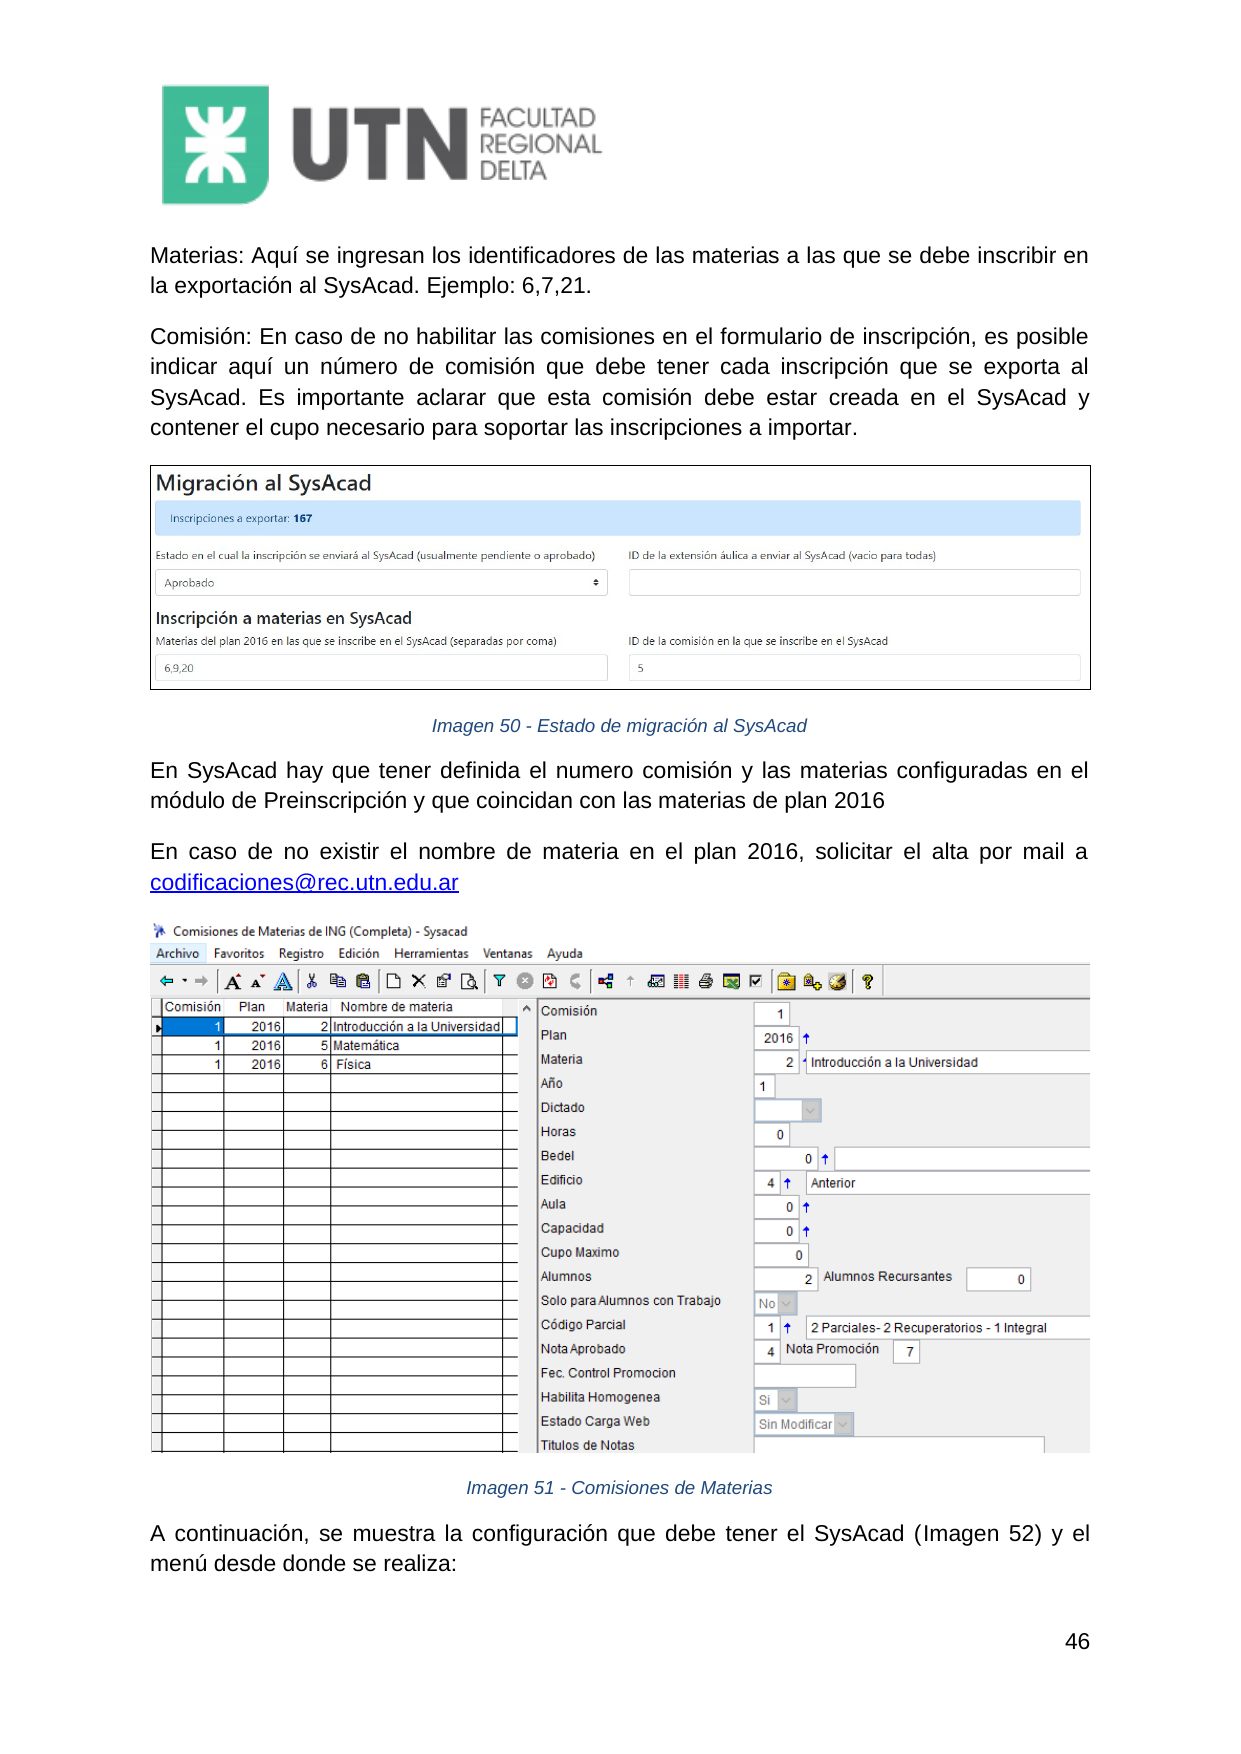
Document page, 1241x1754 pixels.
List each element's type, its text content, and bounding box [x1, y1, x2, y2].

text A continuación, se muestra la configuración que debe tener el SysAcad (Imagen 52) y el menú desde donde se realiza: [150, 1519, 1090, 1576]
text Imagen 50 - Estado de migración al SysAcad [150, 715, 1090, 736]
text Materias: Aquí se ingresan los identificadores de las materias a las que se debe inscribir en la exportación al SysAcad. Ejemplo: 6,7,21. [150, 242, 1090, 298]
picture [150, 919, 1091, 1453]
text Comisión: En caso de no habilitar las comisiones en el formulario de inscripción, es posible indicar aquí un número de comisión que debe tener cada inscripción que se exporta al SysAcad. Es importante aclarar que esta comisión debe estar creada en el SysAcad y contener el cupo necesario para soportar las inscripciones a importar. [150, 323, 1090, 440]
picture [151, 466, 1090, 689]
picture [150, 75, 619, 218]
text En SysAcad hay que tener definida el numero comisión y las materias configuradas en el módulo de Preinscripción y que coincidan con las materias de plan 2016 [150, 757, 1090, 814]
text En caso de no existir el nombre de materia en el plan 2016, solicitar el alta por mail a codificaciones@rec.utn.edu.ar [150, 838, 1090, 895]
text Imagen 51 - Comisiones de Materias [150, 1477, 1090, 1499]
